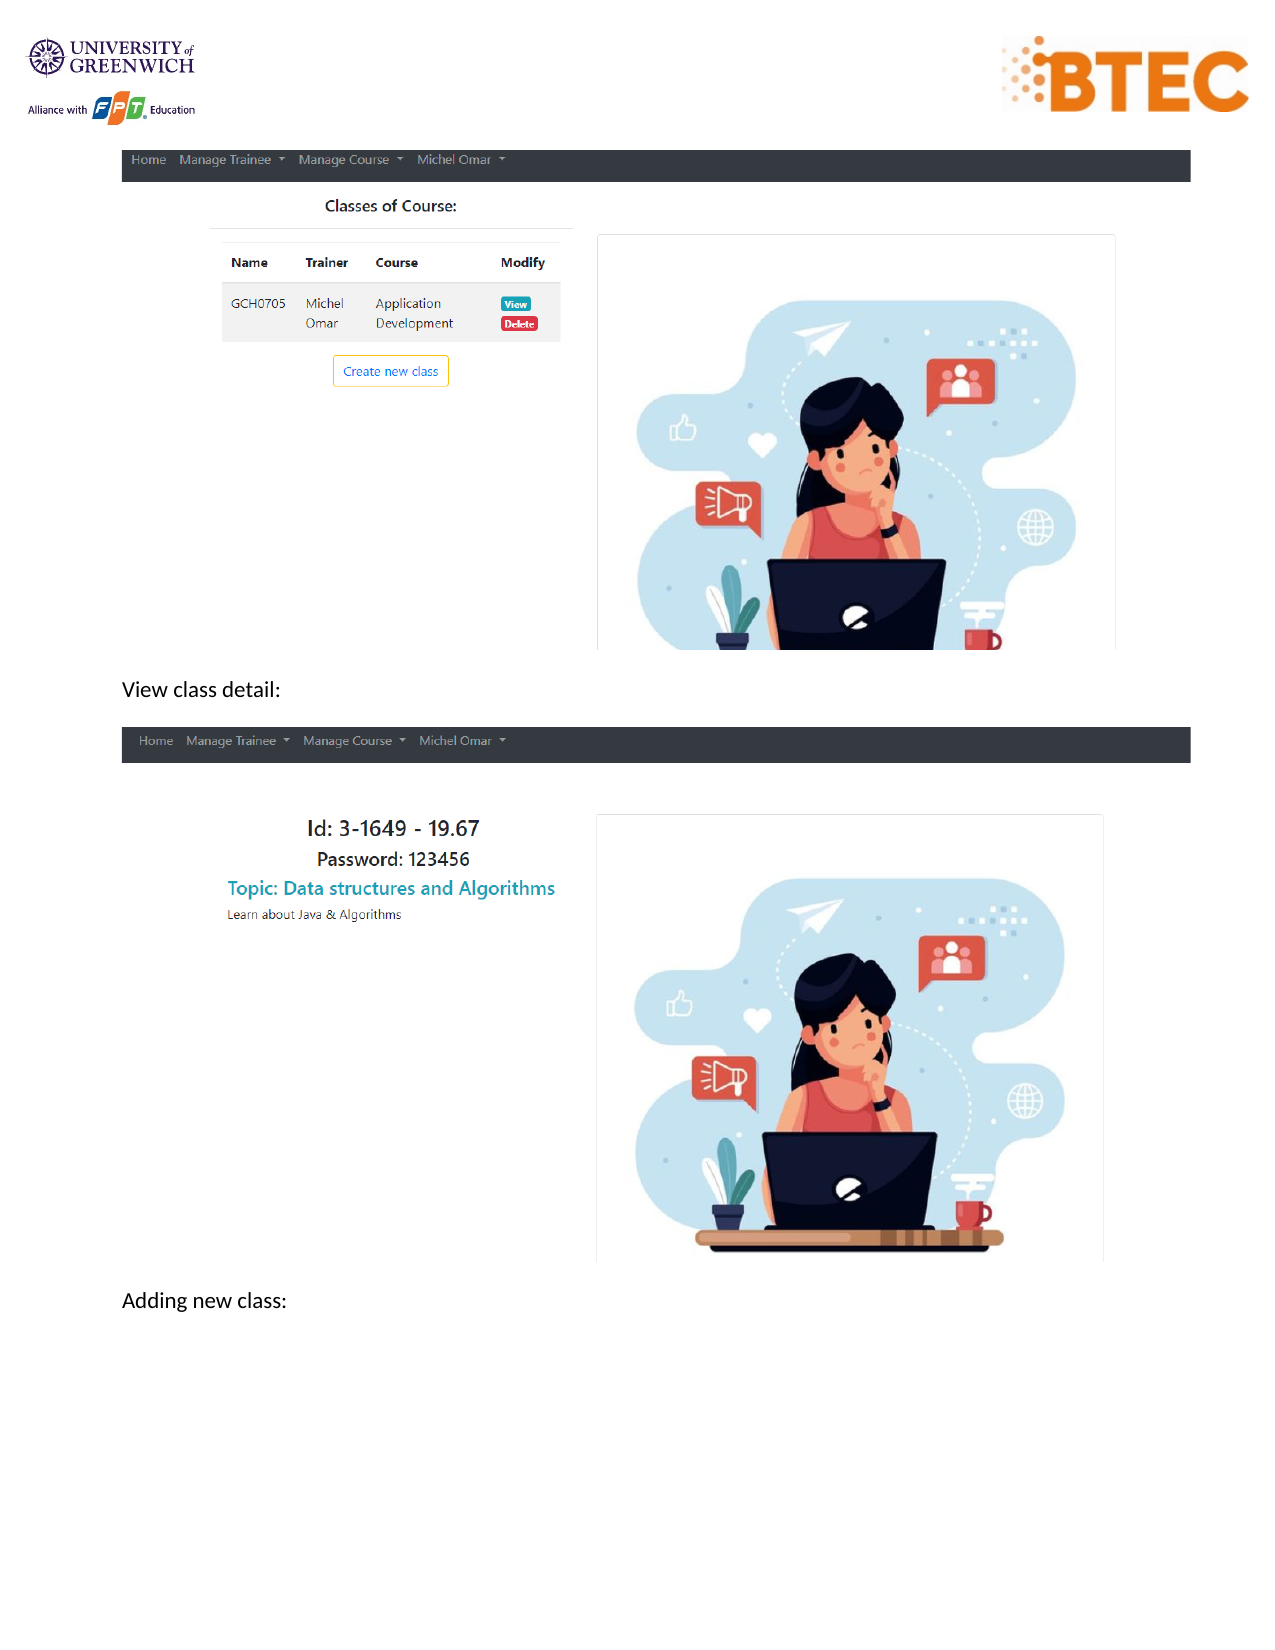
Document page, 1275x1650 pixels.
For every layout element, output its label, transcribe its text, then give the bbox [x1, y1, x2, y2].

text Adding new class: [122, 1286, 1191, 1314]
picture [14, 25, 207, 136]
picture [121, 727, 1191, 1262]
text View class detail: [122, 675, 1191, 703]
picture [121, 150, 1191, 650]
picture [1001, 36, 1249, 112]
